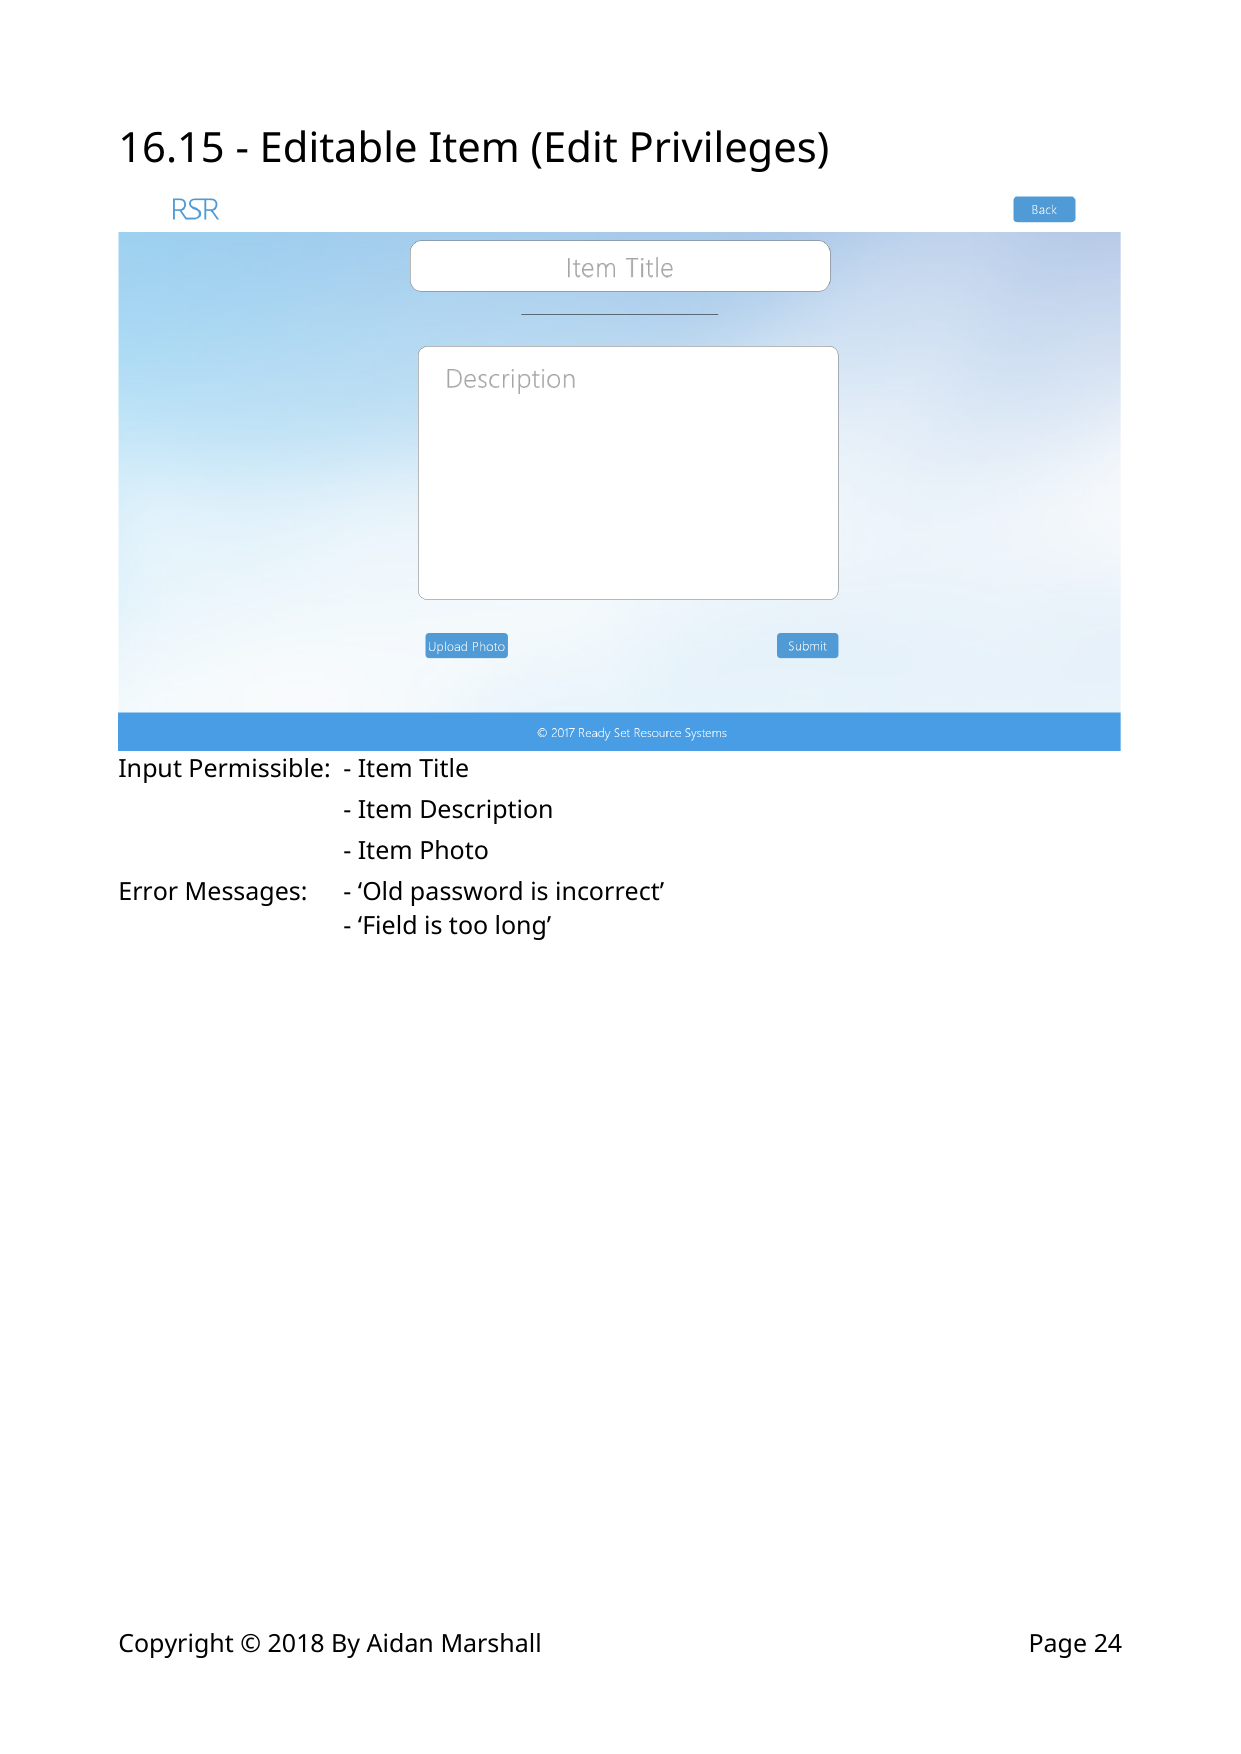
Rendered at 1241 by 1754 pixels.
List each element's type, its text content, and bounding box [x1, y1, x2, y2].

text Input Permissible: - Item Title [118, 751, 1122, 785]
text - Item Description [118, 792, 1122, 826]
text - ‘Field is too long’ [268, 907, 1122, 941]
picture [118, 186, 1121, 751]
subtitle 16.15 - Editable Item (Edit Privileges) [118, 118, 1122, 175]
text - Item Photo [118, 832, 1122, 866]
text Error Messages: - ‘Old password is incorrect’ [118, 873, 1122, 907]
